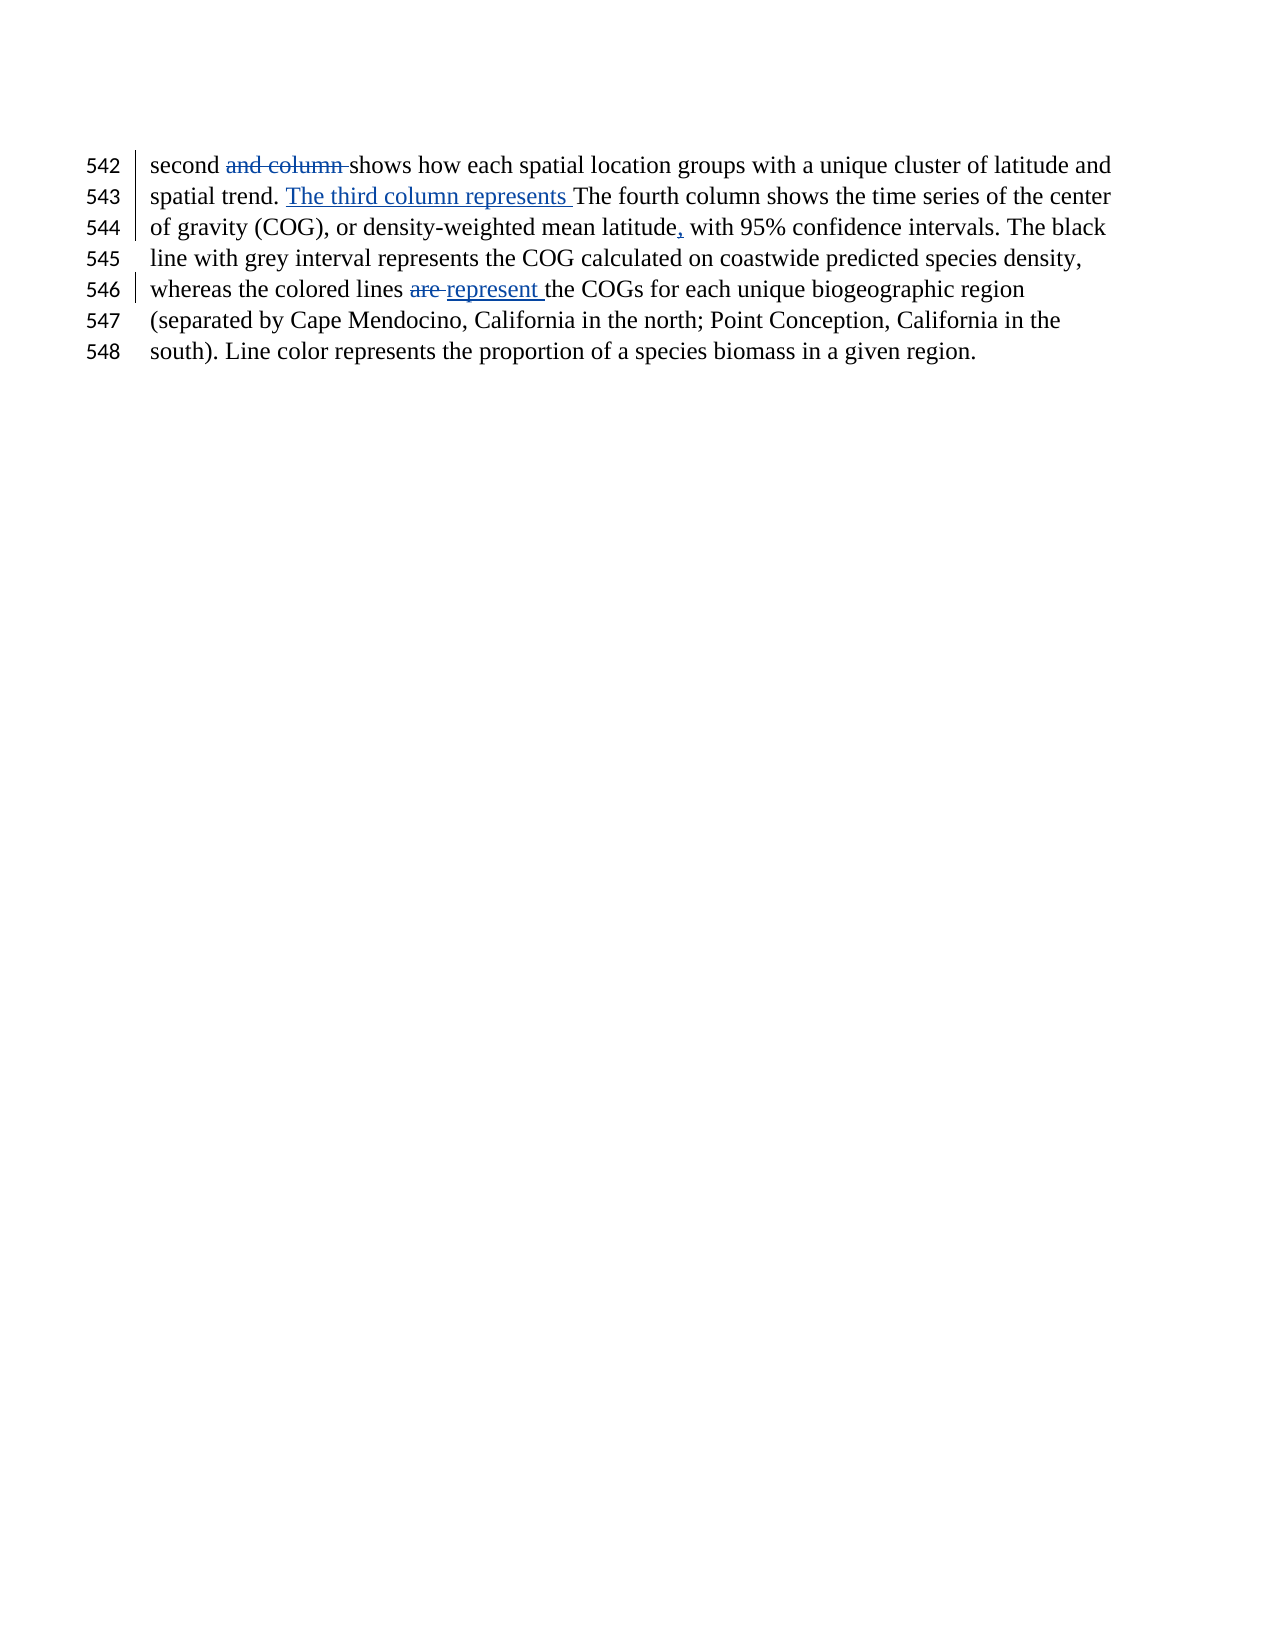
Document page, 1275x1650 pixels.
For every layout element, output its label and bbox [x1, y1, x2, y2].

text [150, 150, 1125, 365]
